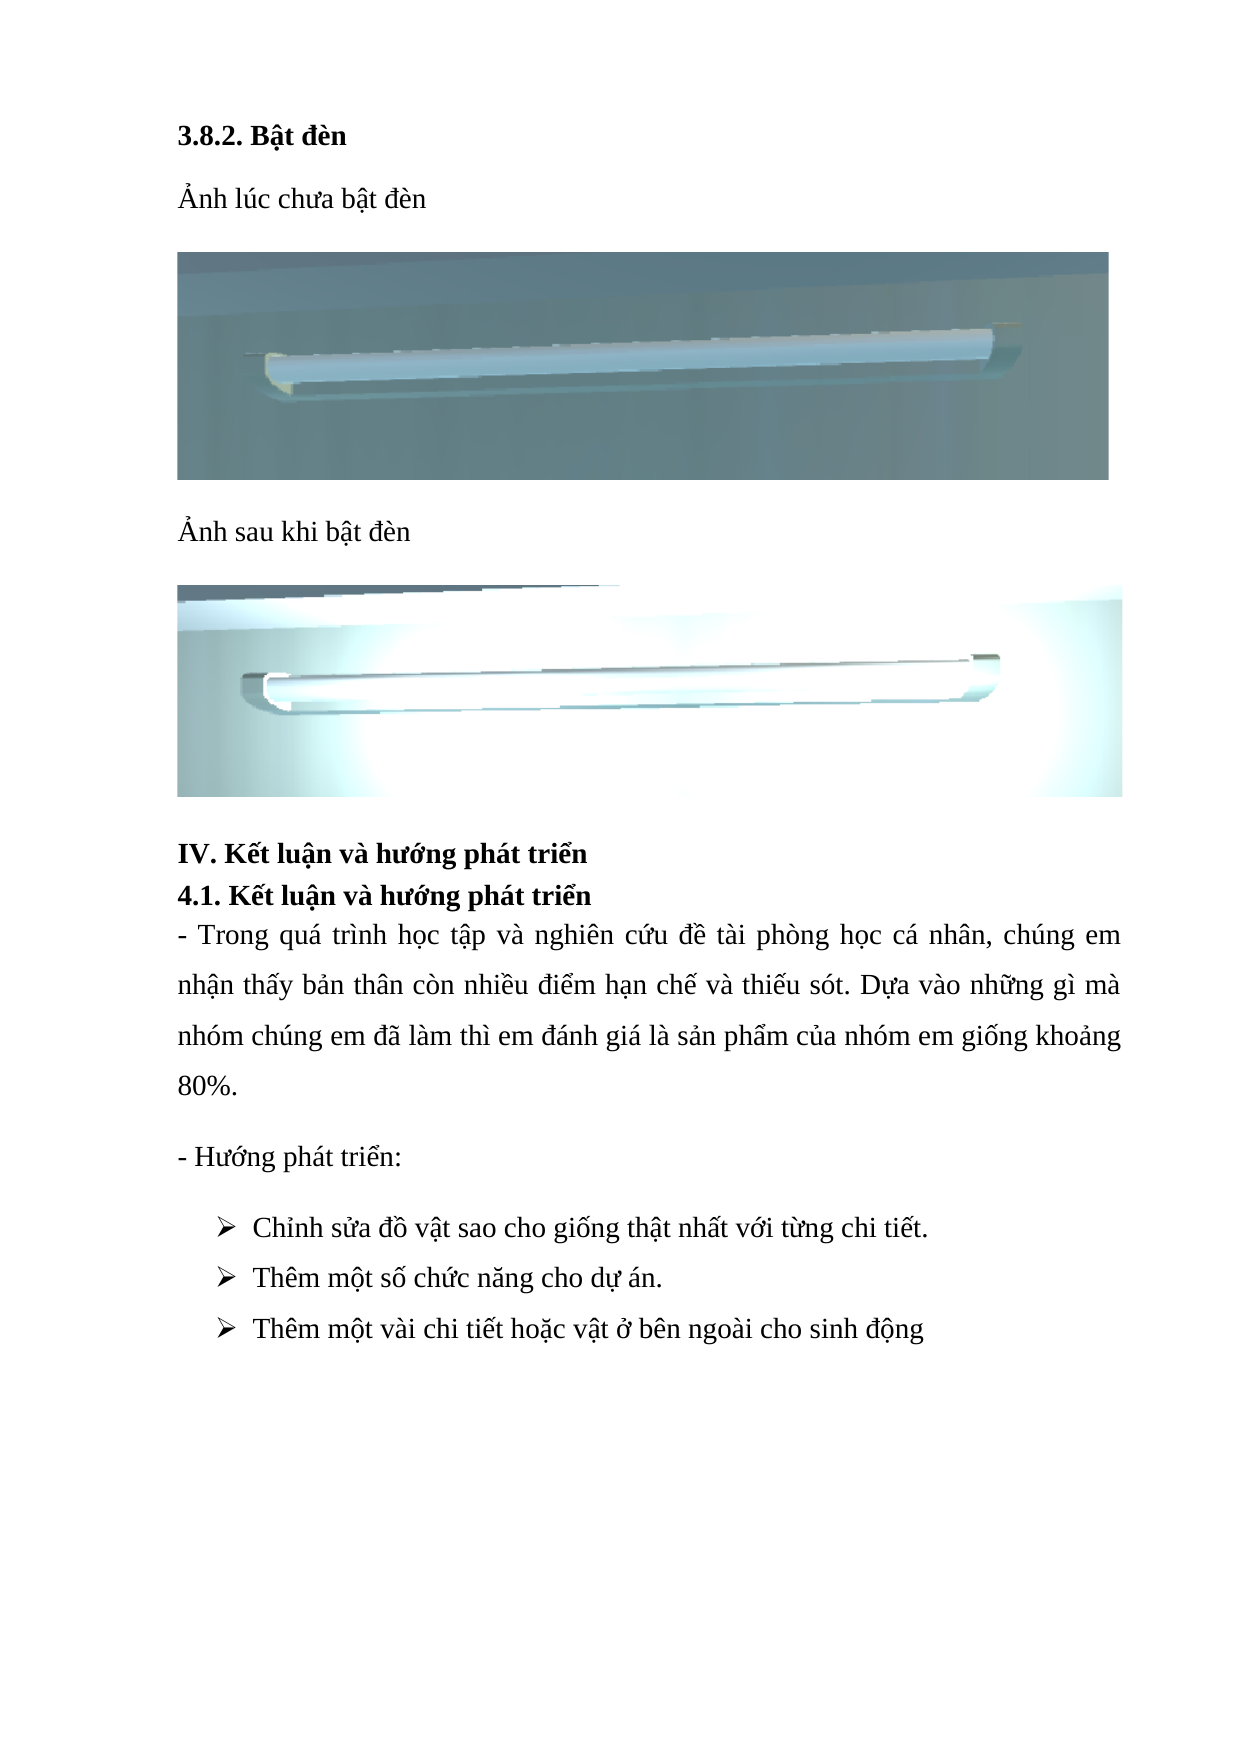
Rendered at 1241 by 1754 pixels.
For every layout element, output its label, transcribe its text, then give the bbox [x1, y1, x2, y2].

text - Hướng phát triển: [177, 1139, 1122, 1173]
subtitle 4.1. Kết luận và hướng phát triển [177, 878, 1122, 912]
picture [177, 252, 1109, 480]
picture [177, 585, 1123, 797]
text Ảnh sau khi bật đèn [177, 514, 1122, 548]
list Thêm một số chức năng cho dự án. [215, 1261, 1122, 1294]
text - Trong quá trình học tập và nghiên cứu đề tài phòng học cá nhân, chúng em nhận thấy bản thân còn nhiều điểm hạn chế và thiếu sót. Dựa vào những gì mà nhóm chúng em đã làm thì em đánh giá là sản phẩm của nhóm em giống khoảng 80%. [177, 917, 1122, 1101]
subtitle 3.8.2. Bật đèn [177, 118, 1122, 152]
subtitle IV. Kết luận và hướng phát triển [177, 836, 1122, 869]
text Ảnh lúc chưa bật đèn [177, 181, 1122, 214]
list Thêm một vài chi tiết hoặc vật ở bên ngoài cho sinh động [215, 1311, 1122, 1345]
list Chỉnh sửa đồ vật sao cho giống thật nhất với từng chi tiết. [215, 1210, 1122, 1244]
